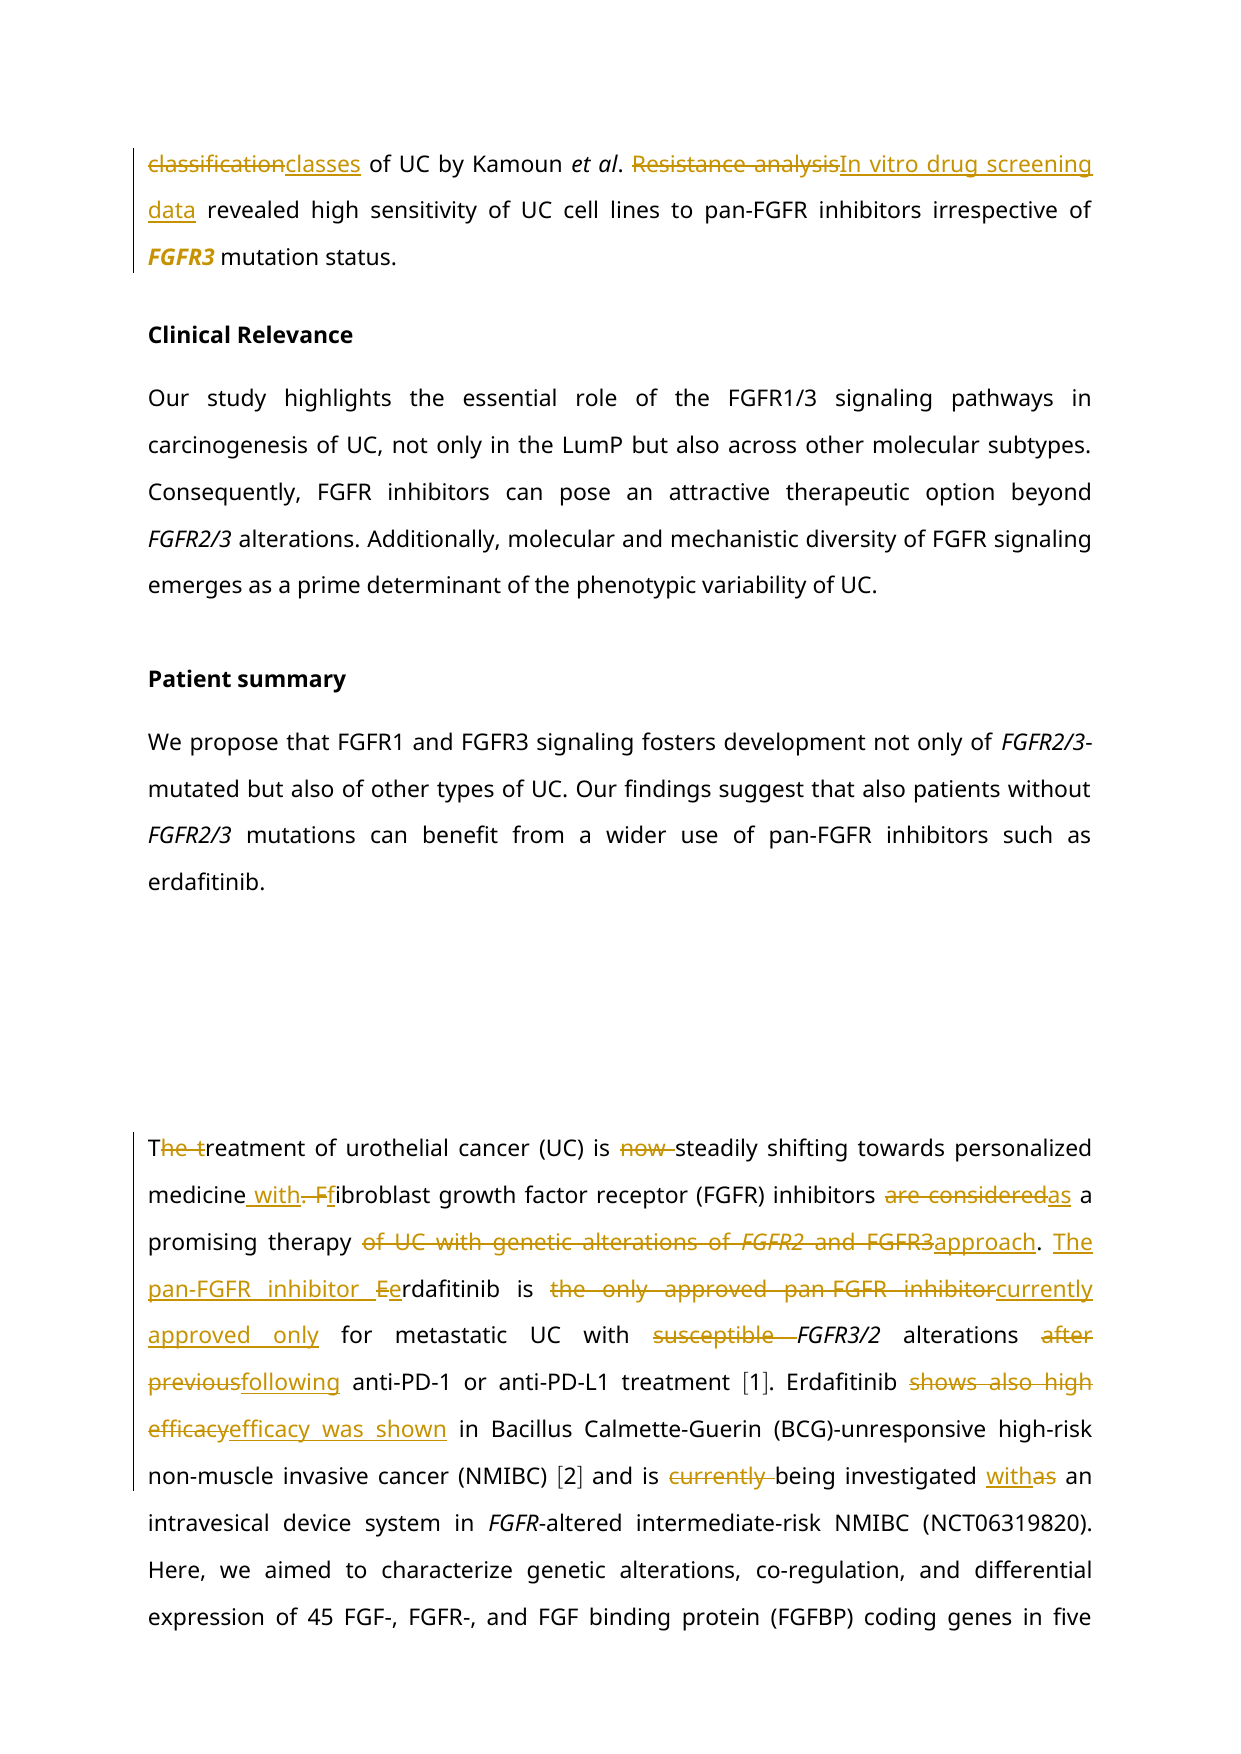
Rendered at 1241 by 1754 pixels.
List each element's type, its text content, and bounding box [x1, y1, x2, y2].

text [148, 1132, 1093, 1632]
text We propose that FGFR1 and FGFR3 signaling fosters development not only of FGFR2/3-mutated but also of other types of UC. Our findings suggest that also patients without FGFR2/3 mutations can benefit from a wider use of pan-FGFR inhibitors such as erdafitinib. [148, 726, 1093, 898]
text Patient summary [148, 663, 1093, 694]
text Our study highlights the essential role of the FGFR1/3 signaling pathways in carcinogenesis of UC, not only in the LumP but also across other molecular subtypes. Consequently, FGFR inhibitors can pose an attractive therapeutic option beyond FGFR2/3 alterations. Additionally, molecular and mechanistic diversity of FGFR signaling emerges as a prime determinant of the phenotypic variability of UC. [148, 382, 1093, 601]
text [148, 148, 1093, 273]
text Clinical Relevance [148, 319, 1093, 351]
